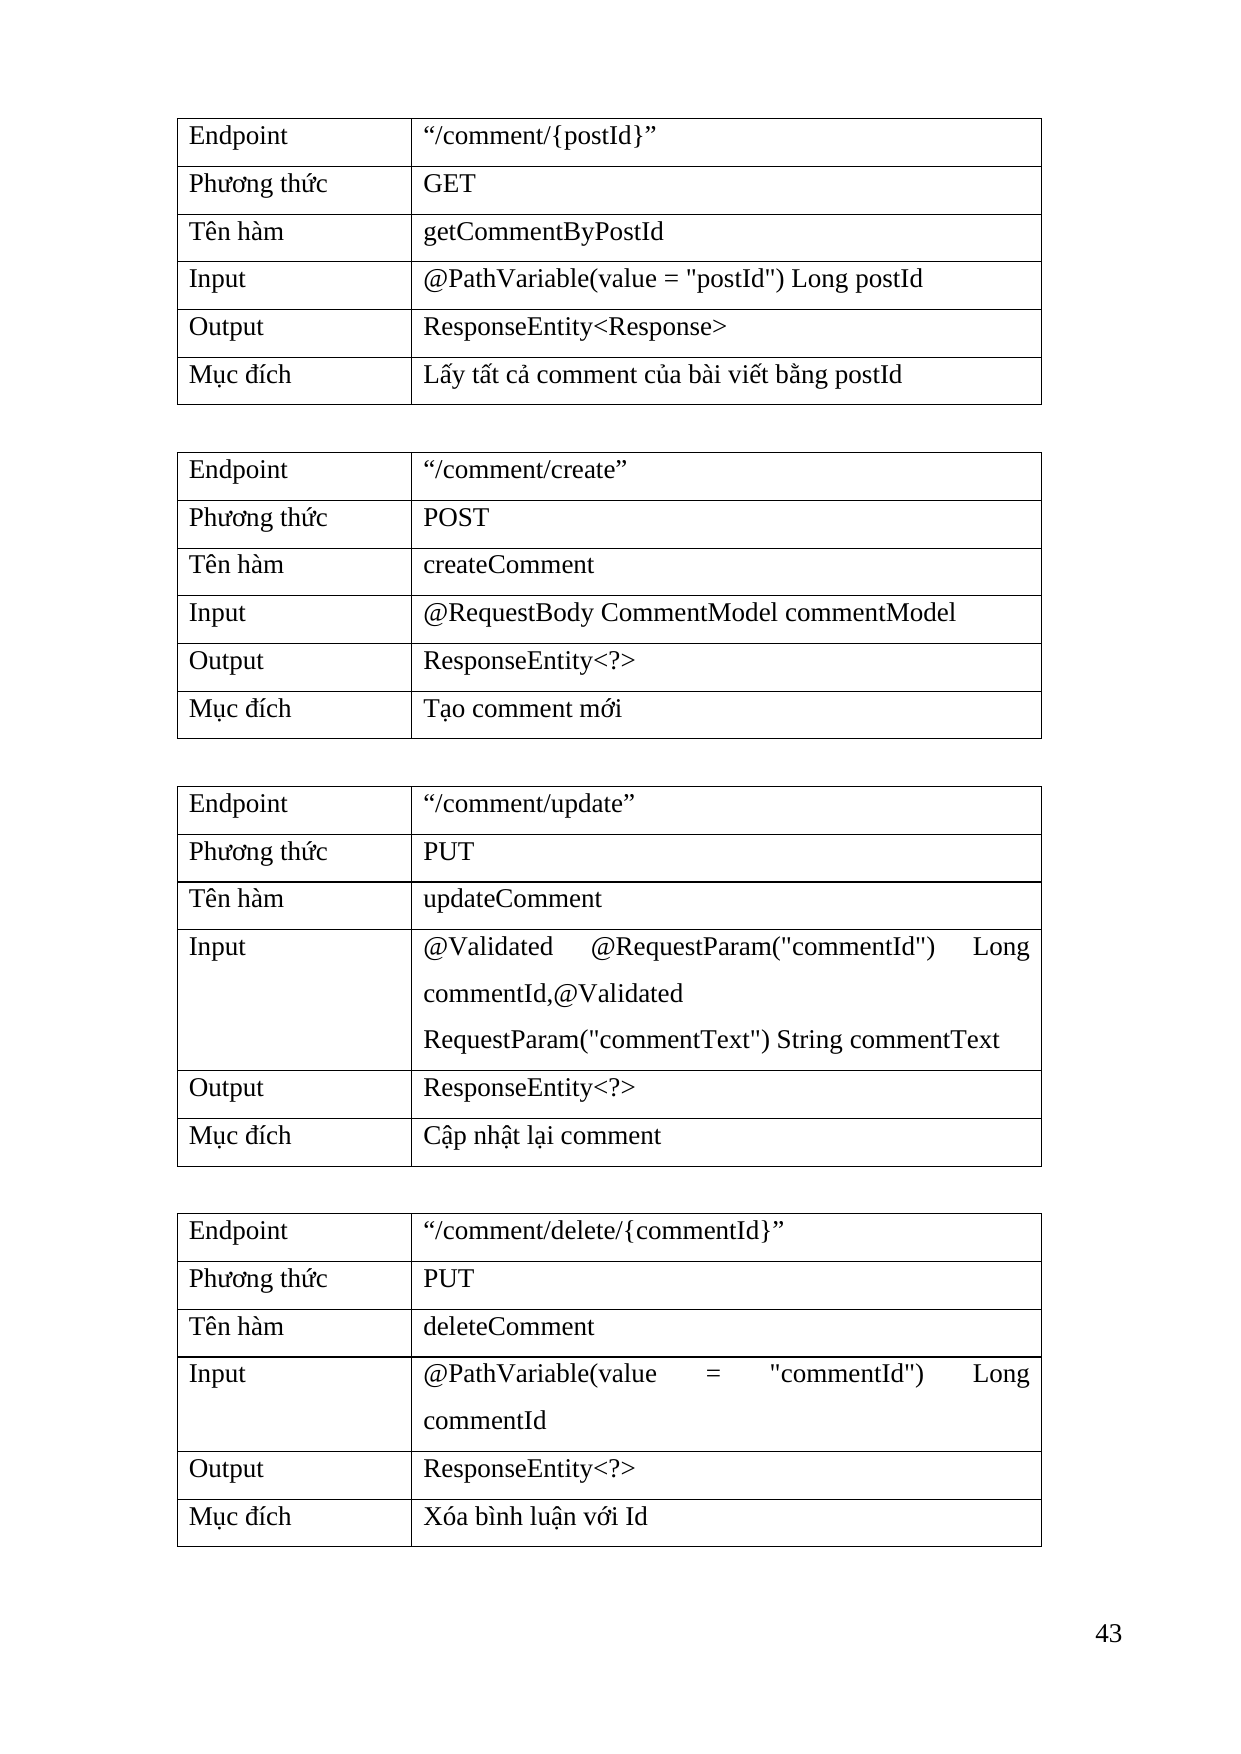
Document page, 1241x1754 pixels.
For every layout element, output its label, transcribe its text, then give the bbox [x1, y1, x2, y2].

table_cell deleteComment [412, 1310, 1041, 1356]
table_cell Tên hàm [178, 215, 411, 261]
table_cell Output [178, 644, 411, 691]
table_cell Mục đích [178, 692, 411, 738]
table_cell @Validated @RequestParam("commentId") Long commentId,@Validated RequestParam("commentText") String commentText [412, 930, 1041, 1070]
table_header “/comment/create” [412, 453, 1041, 500]
table_cell @PathVariable(value = "commentId") Long commentId [412, 1358, 1041, 1451]
table_cell ResponseEntity<?> [412, 1071, 1041, 1118]
table_cell Lấy tất cả comment của bài viết bằng postId [412, 358, 1041, 404]
table_cell Mục đích [178, 358, 411, 404]
table_header Endpoint [178, 787, 411, 834]
table_header “/comment/delete/{commentId}” [412, 1214, 1041, 1261]
table_cell Input [178, 596, 411, 643]
table_cell GET [412, 167, 1041, 213]
table_header “/comment/{postId}” [412, 119, 1041, 166]
table_cell Output [178, 1071, 411, 1118]
table_header Endpoint [178, 453, 411, 500]
table_cell updateComment [412, 883, 1041, 929]
table_cell ResponseEntity<Response> [412, 310, 1041, 357]
table_cell Tạo comment mới [412, 692, 1041, 738]
table_header “/comment/update” [412, 787, 1041, 834]
table_cell Tên hàm [178, 549, 411, 595]
table_header Endpoint [178, 119, 411, 166]
table_cell Phương thức [178, 835, 411, 881]
table_cell Mục đích [178, 1119, 411, 1166]
table_cell Input [178, 262, 411, 309]
table_cell Xóa bình luận với Id [412, 1500, 1041, 1546]
table_cell Phương thức [178, 501, 411, 547]
table_cell Input [178, 1358, 411, 1451]
table_cell PUT [412, 1262, 1041, 1309]
table_cell Mục đích [178, 1500, 411, 1546]
table_header Endpoint [178, 1214, 411, 1261]
table_cell PUT [412, 835, 1041, 881]
table_cell Phương thức [178, 1262, 411, 1309]
table_cell getCommentByPostId [412, 215, 1041, 261]
table_cell Tên hàm [178, 883, 411, 929]
table_cell Input [178, 930, 411, 1070]
table_cell POST [412, 501, 1041, 547]
table_cell Phương thức [178, 167, 411, 213]
table_cell createComment [412, 549, 1041, 595]
table_cell ResponseEntity<?> [412, 644, 1041, 691]
table_cell @PathVariable(value = "postId") Long postId [412, 262, 1041, 309]
table_cell Tên hàm [178, 1310, 411, 1356]
table_cell ResponseEntity<?> [412, 1452, 1041, 1498]
table_cell Cập nhật lại comment [412, 1119, 1041, 1166]
table_cell @RequestBody CommentModel commentModel [412, 596, 1041, 643]
table_cell Output [178, 1452, 411, 1498]
table_cell Output [178, 310, 411, 357]
